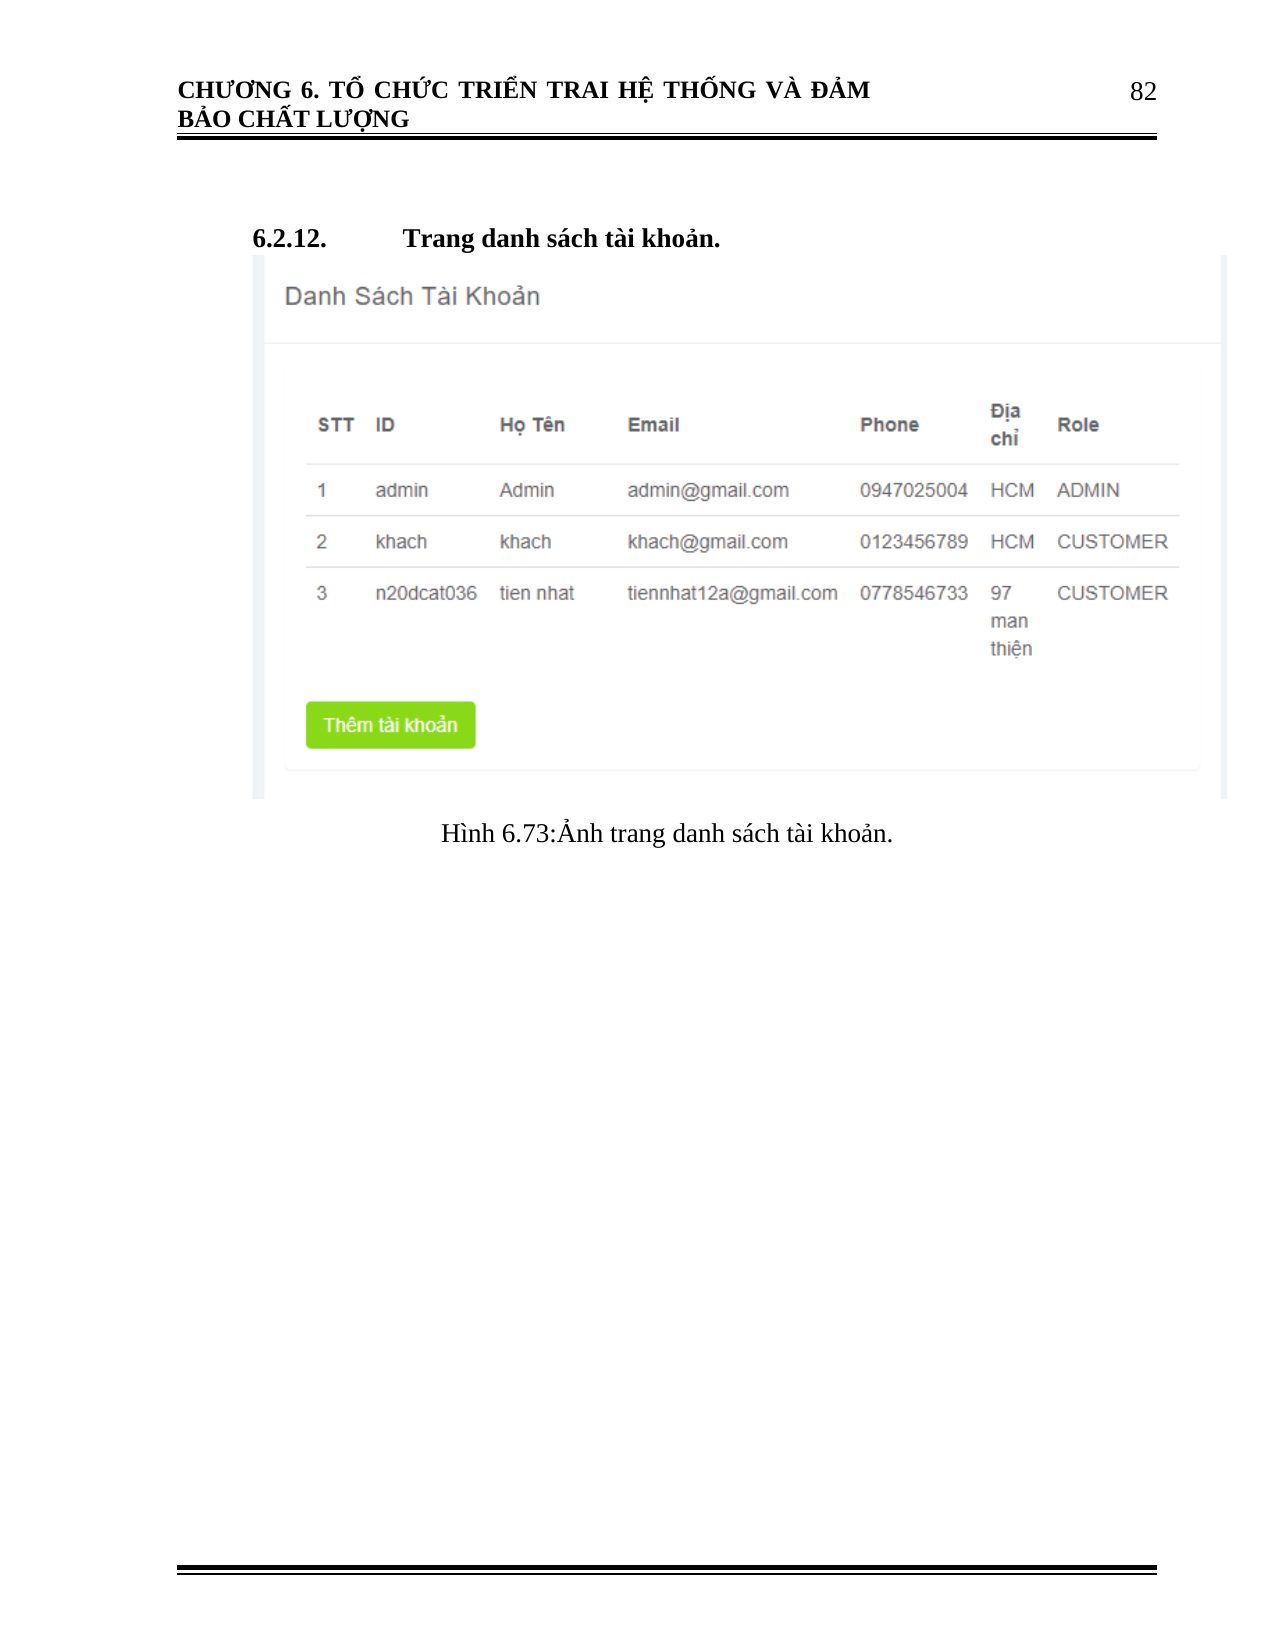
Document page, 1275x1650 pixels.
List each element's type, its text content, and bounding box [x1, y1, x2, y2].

subtitle Trang danh sách tài khoản. [252, 222, 1157, 253]
picture [252, 255, 1228, 799]
